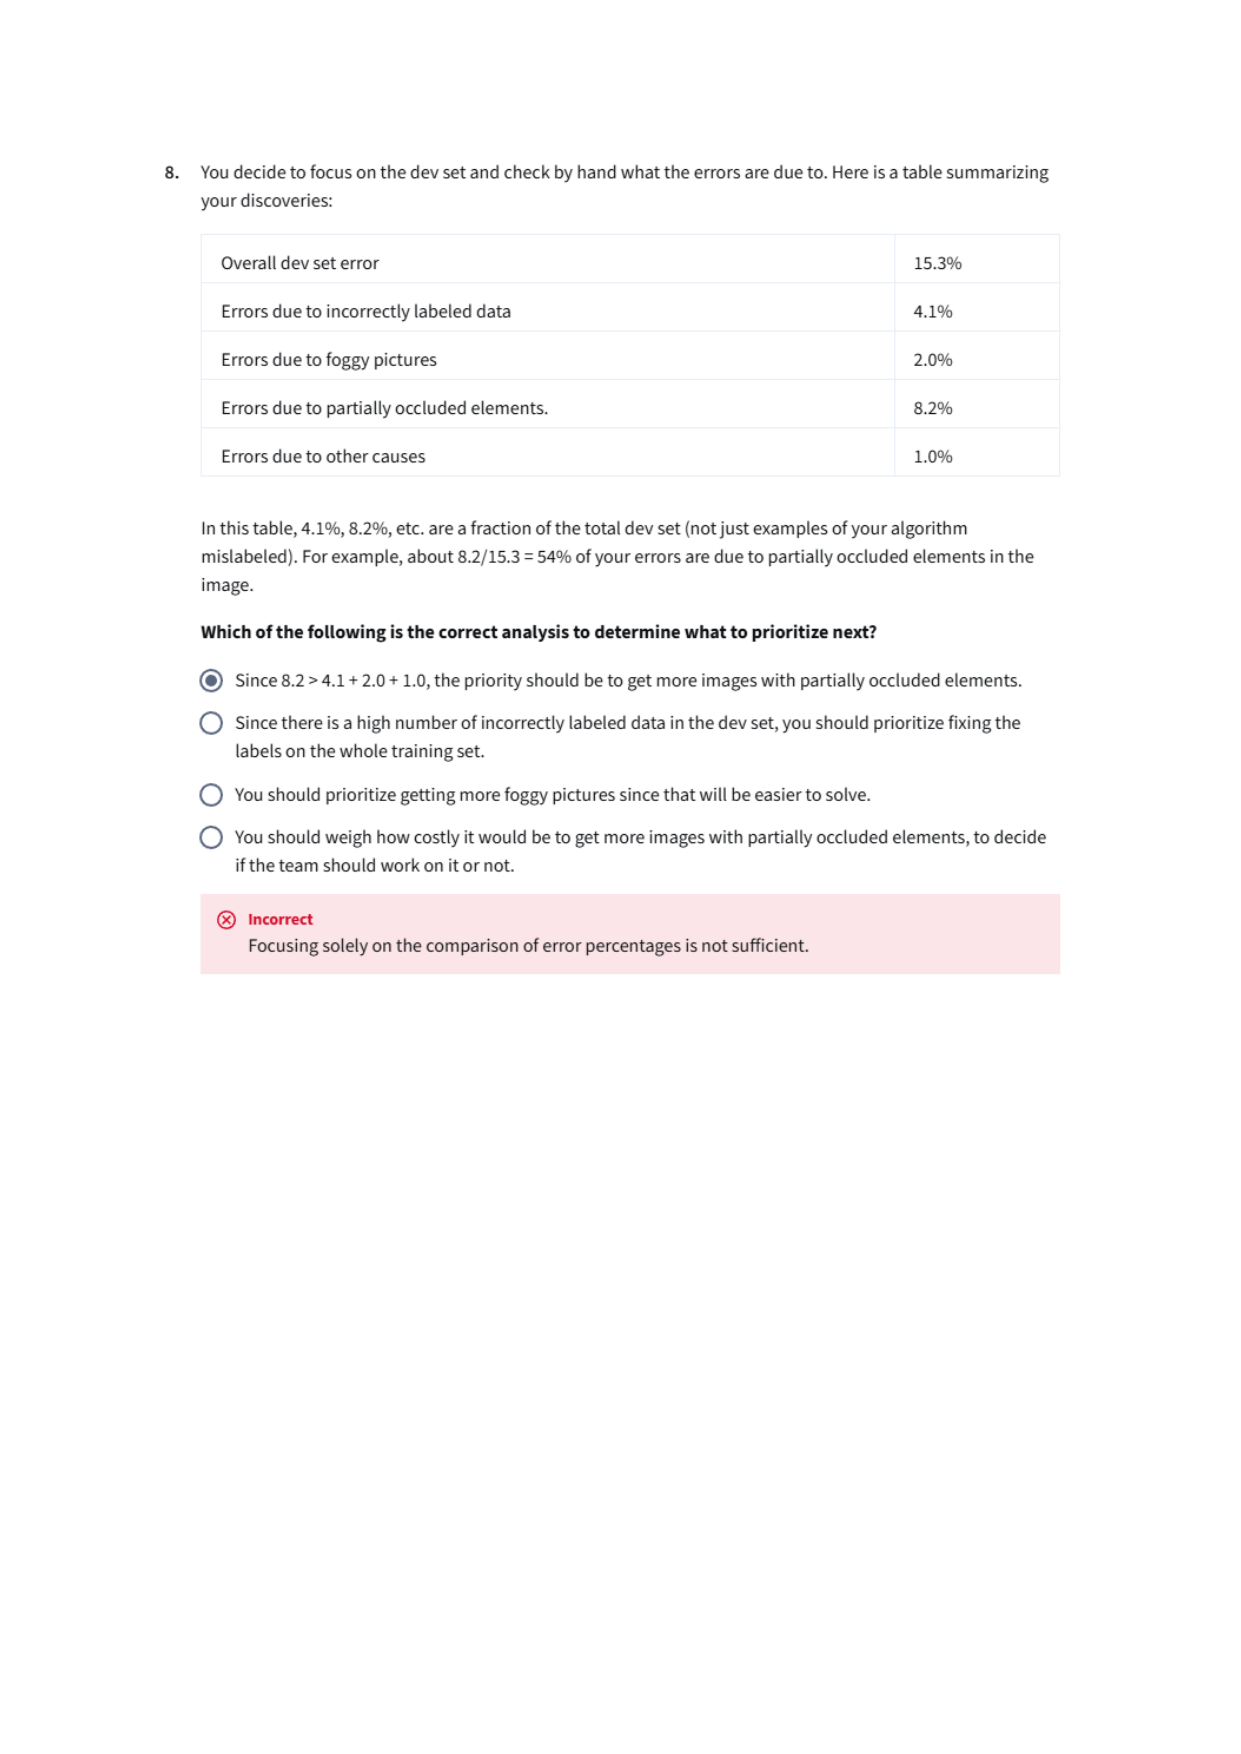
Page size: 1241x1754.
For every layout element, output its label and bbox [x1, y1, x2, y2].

picture [150, 150, 1091, 999]
